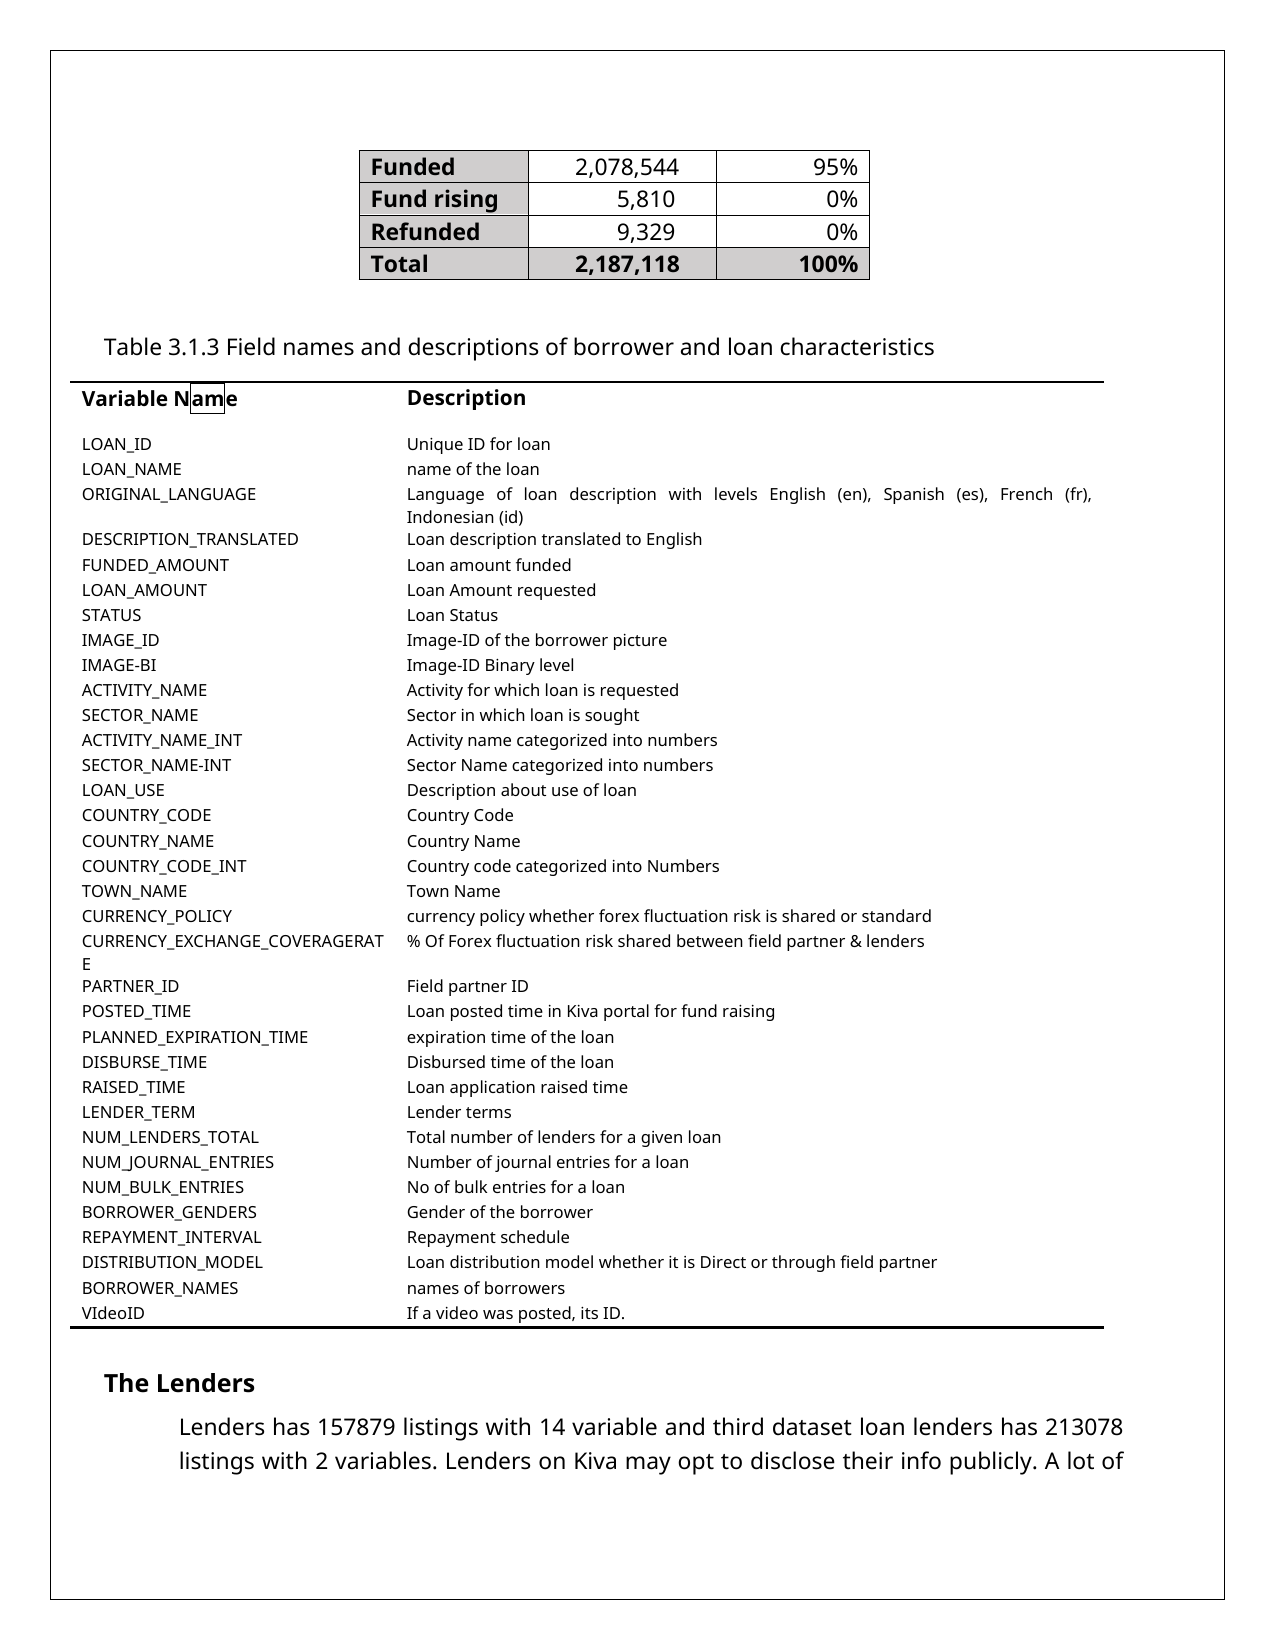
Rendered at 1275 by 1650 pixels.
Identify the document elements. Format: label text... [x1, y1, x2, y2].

table_cell Activity for which loan is requested [395, 679, 1104, 704]
table_cell No of bulk entries for a loan [395, 1176, 1104, 1201]
table_cell Loan distribution model whether it is Direct or through field partner [395, 1251, 1104, 1276]
table_cell Loan Status [395, 603, 1104, 628]
table_cell Unique ID for loan [395, 433, 1104, 457]
table_cell Country Code [395, 804, 1104, 829]
table_cell Refunded [360, 216, 528, 247]
table_cell TOWN_NAME [70, 879, 395, 904]
table_cell expiration time of the loan [395, 1025, 1104, 1050]
table_cell Fund rising [360, 183, 528, 214]
table_cell LENDER_TERM [70, 1101, 395, 1126]
table_cell SECTOR_NAME-INT [70, 754, 395, 779]
table_cell Image-ID of the borrower picture [395, 629, 1104, 653]
table_cell Image-ID Binary level [395, 654, 1104, 679]
table_cell Funded [360, 151, 528, 182]
table_cell Repayment schedule [395, 1226, 1104, 1251]
table_cell RAISED_TIME [70, 1075, 395, 1101]
table_cell Number of journal entries for a loan [395, 1151, 1104, 1176]
table_cell Country Name [395, 829, 1104, 854]
table_cell Sector in which loan is sought [395, 704, 1104, 729]
table_cell Town Name [395, 879, 1104, 904]
table_cell ACTIVITY_NAME [70, 679, 395, 704]
table_cell Field partner ID [395, 975, 1104, 1000]
table_cell 95% [717, 151, 869, 182]
table_cell BORROWER_NAMES [70, 1276, 395, 1301]
table_cell BORROWER_GENDERS [70, 1201, 395, 1226]
table_cell If a video was posted, its ID. [395, 1301, 1104, 1326]
table_cell CURRENCY_POLICY [70, 905, 395, 929]
table_cell currency policy whether forex fluctuation risk is shared or standard [395, 905, 1104, 929]
table_cell IMAGE-BI [70, 654, 395, 679]
table_cell 2,187,118 [529, 248, 716, 279]
table_cell DISBURSE_TIME [70, 1050, 395, 1075]
table_cell Loan Amount requested [395, 578, 1104, 603]
table_cell Loan application raised time [395, 1075, 1104, 1101]
table_cell PLANNED_EXPIRATION_TIME [70, 1025, 395, 1050]
table_cell Disbursed time of the loan [395, 1050, 1104, 1075]
table_cell LOAN_ID [70, 433, 395, 457]
table_cell names of borrowers [395, 1276, 1104, 1301]
table_cell Loan posted time in Kiva portal for fund raising [395, 1000, 1104, 1025]
table_cell Gender of the borrower [395, 1201, 1104, 1226]
table_cell VIdeoID [70, 1301, 395, 1326]
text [178, 1411, 1125, 1476]
table_cell 2,078,544 [529, 151, 716, 182]
table_cell COUNTRY_CODE_INT [70, 854, 395, 879]
table_header Description [395, 383, 1104, 432]
table_cell Language of loan description with levels English (en), Spanish (es), French (fr), Indonesian (id) [395, 483, 1104, 528]
table_cell 100% [717, 248, 869, 279]
table_cell NUM_LENDERS_TOTAL [70, 1126, 395, 1151]
table_cell 9,329 [529, 216, 716, 247]
table_cell NUM_JOURNAL_ENTRIES [70, 1151, 395, 1176]
table_cell ACTIVITY_NAME_INT [70, 729, 395, 754]
table_cell IMAGE_ID [70, 629, 395, 653]
table_cell REPAYMENT_INTERVAL [70, 1226, 395, 1251]
table_cell name of the loan [395, 458, 1104, 483]
table_cell 0% [717, 183, 869, 214]
table_cell DISTRIBUTION_MODEL [70, 1251, 395, 1276]
table_cell LOAN_USE [70, 779, 395, 804]
table_cell Total number of lenders for a given loan [395, 1126, 1104, 1151]
table_cell 5,810 [529, 183, 716, 214]
table_cell CURRENCY_EXCHANGE_COVERAGERATE [70, 930, 395, 975]
table_cell FUNDED_AMOUNT [70, 553, 395, 578]
table_cell Loan description translated to English [395, 528, 1104, 553]
table_cell LOAN_NAME [70, 458, 395, 483]
table_cell PARTNER_ID [70, 975, 395, 1000]
table_cell LOAN_AMOUNT [70, 578, 395, 603]
table_cell DESCRIPTION_TRANSLATED [70, 528, 395, 553]
table_cell POSTED_TIME [70, 1000, 395, 1025]
table_header Variable Name [70, 383, 395, 432]
table_cell STATUS [70, 603, 395, 628]
table_cell Loan amount funded [395, 553, 1104, 578]
table_cell COUNTRY_NAME [70, 829, 395, 854]
table_cell ORIGINAL_LANGUAGE [70, 483, 395, 528]
text Table 3.1.3 Field names and descriptions of borrower and loan characteristics [103, 331, 1125, 362]
table_cell Activity name categorized into numbers [395, 729, 1104, 754]
table_cell COUNTRY_CODE [70, 804, 395, 829]
table_cell SECTOR_NAME [70, 704, 395, 729]
table_cell Total [360, 248, 528, 279]
table_cell Description about use of loan [395, 779, 1104, 804]
table_cell Country code categorized into Numbers [395, 854, 1104, 879]
subtitle The Lenders [103, 1366, 1125, 1400]
table_cell Lender terms [395, 1101, 1104, 1126]
table_cell 0% [717, 216, 869, 247]
table_cell Sector Name categorized into numbers [395, 754, 1104, 779]
table_cell NUM_BULK_ENTRIES [70, 1176, 395, 1201]
table_cell % Of Forex fluctuation risk shared between field partner & lenders [395, 930, 1104, 975]
